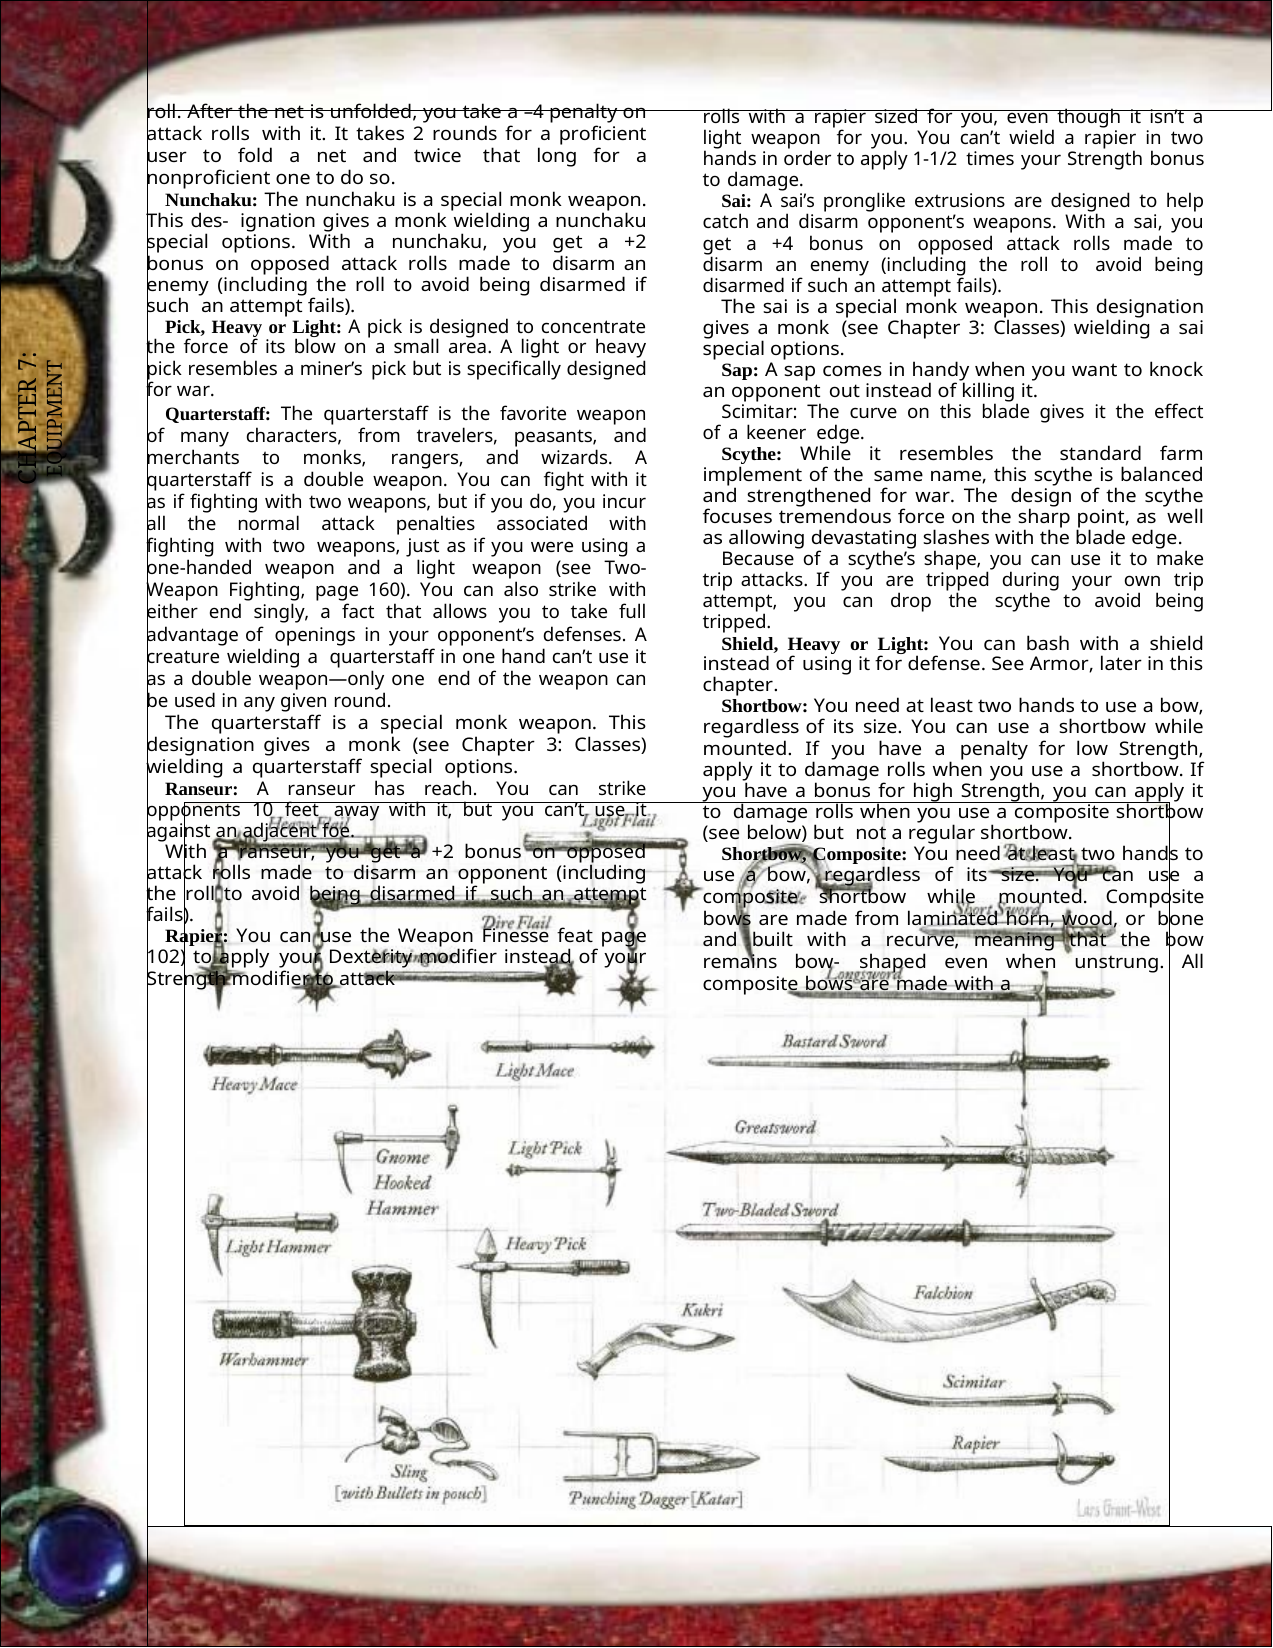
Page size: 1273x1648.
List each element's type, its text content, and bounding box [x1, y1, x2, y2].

text Sai: A sai’s pronglike extrusions are designed to help catch and disarm opponent’s weapons. With a sai, you get a +4 bonus on opposed attack rolls made to disarm an enemy (including the roll to avoid being disarmed if such an attempt fails). [702, 191, 1204, 296]
text rolls with a rapier sized for you, even though it isn’t a light weapon for you. You can’t wield a rapier in two hands in order to apply 1-1/2 times your Strength bonus to damage. [702, 107, 1204, 191]
text Pick, Heavy or Light: A pick is designed to concentrate the force of its blow on a small area. A light or heavy pick resembles a miner’s pick but is specifically designed for war. [146, 316, 647, 402]
text The sai is a special monk weapon. This designation gives a monk (see Chapter 3: Classes) wielding a sai special options. [702, 296, 1204, 359]
text Nunchaku: The nunchaku is a special monk weapon. This des- ignation gives a monk wielding a nunchaku special options. With a nunchaku, you get a +2 bonus on opposed attack rolls made to disarm an enemy (including the roll to avoid being disarmed if such an attempt fails). [146, 190, 647, 316]
text Because of a scythe’s shape, you can use it to make trip attacks. If you are tripped during your own trip attempt, you can drop the scythe to avoid being tripped. [702, 549, 1204, 633]
picture [148, 1, 1271, 110]
text Scimitar: The curve on this blade gives it the effect of a keener edge. [702, 401, 1204, 443]
picture [1, 1, 147, 1646]
picture [185, 803, 1169, 1525]
text The quarterstaff is a special monk weapon. This designation gives a monk (see Chapter 3: Classes) wielding a quarterstaff special options. [146, 712, 647, 778]
text Ranseur: A ranseur has reach. You can strike opponents 10 feet away with it, but you can’t use it against an adjacent foe. [146, 779, 647, 842]
text Shield, Heavy or Light: You can bash with a shield instead of using it for defense. See Armor, later in this chapter. [702, 633, 1204, 696]
text Sap: A sap comes in handy when you want to knock an opponent out instead of killing it. [702, 360, 1204, 401]
text Rapier: You can use the Weapon Finesse feat page 102) to apply your Dexterity modifier instead of your Strength modifier to attack [146, 926, 647, 989]
text Shortbow, Composite: You need at least two hands to use a bow, regardless of its size. You can use a composite shortbow while mounted. Composite bows are made from laminated horn, wood, or bone and built with a recurve, meaning that the bow remains bow- shaped even when unstrung. All composite bows are made with a [702, 843, 1204, 996]
text Shortbow: You need at least two hands to use a bow, regardless of its size. You can use a shortbow while mounted. If you have a penalty for low Strength, apply it to damage rolls when you use a shortbow. If you have a bonus for high Strength, you can apply it to damage rolls when you use a composite shortbow (see below) but not a regular shortbow. [702, 696, 1204, 843]
text With a ranseur, you get a +2 bonus on opposed attack rolls made to disarm an opponent (including the roll to avoid being disarmed if such an attempt fails). [146, 842, 647, 926]
text Scythe: While it resembles the standard farm implement of the same name, this scythe is balanced and strengthened for war. The design of the scythe focuses tremendous force on the sharp point, as well as allowing devastating slashes with the blade edge. [702, 444, 1204, 549]
text Quarterstaff: The quarterstaff is the favorite weapon of many characters, from travelers, peasants, and merchants to monks, rangers, and wizards. A quarterstaff is a double weapon. You can fight with it as if fighting with two weapons, but if you do, you incur all the normal attack penalties associated with fighting with two weapons, just as if you were using a one-handed weapon and a light weapon (see Two-Weapon Fighting, page 160). You can also strike with either end singly, a fact that allows you to take full advantage of openings in your opponent’s defenses. A creature wielding a quarterstaff in one hand can’t use it as a double weapon—only one end of the weapon can be used in any given round. [146, 402, 647, 712]
text roll. After the net is unfolded, you take a –4 penalty on attack rolls with it. It takes 2 rounds for a proficient user to fold a net and twice that long for a nonproficient one to do so. [146, 101, 647, 189]
picture [148, 1527, 1271, 1646]
